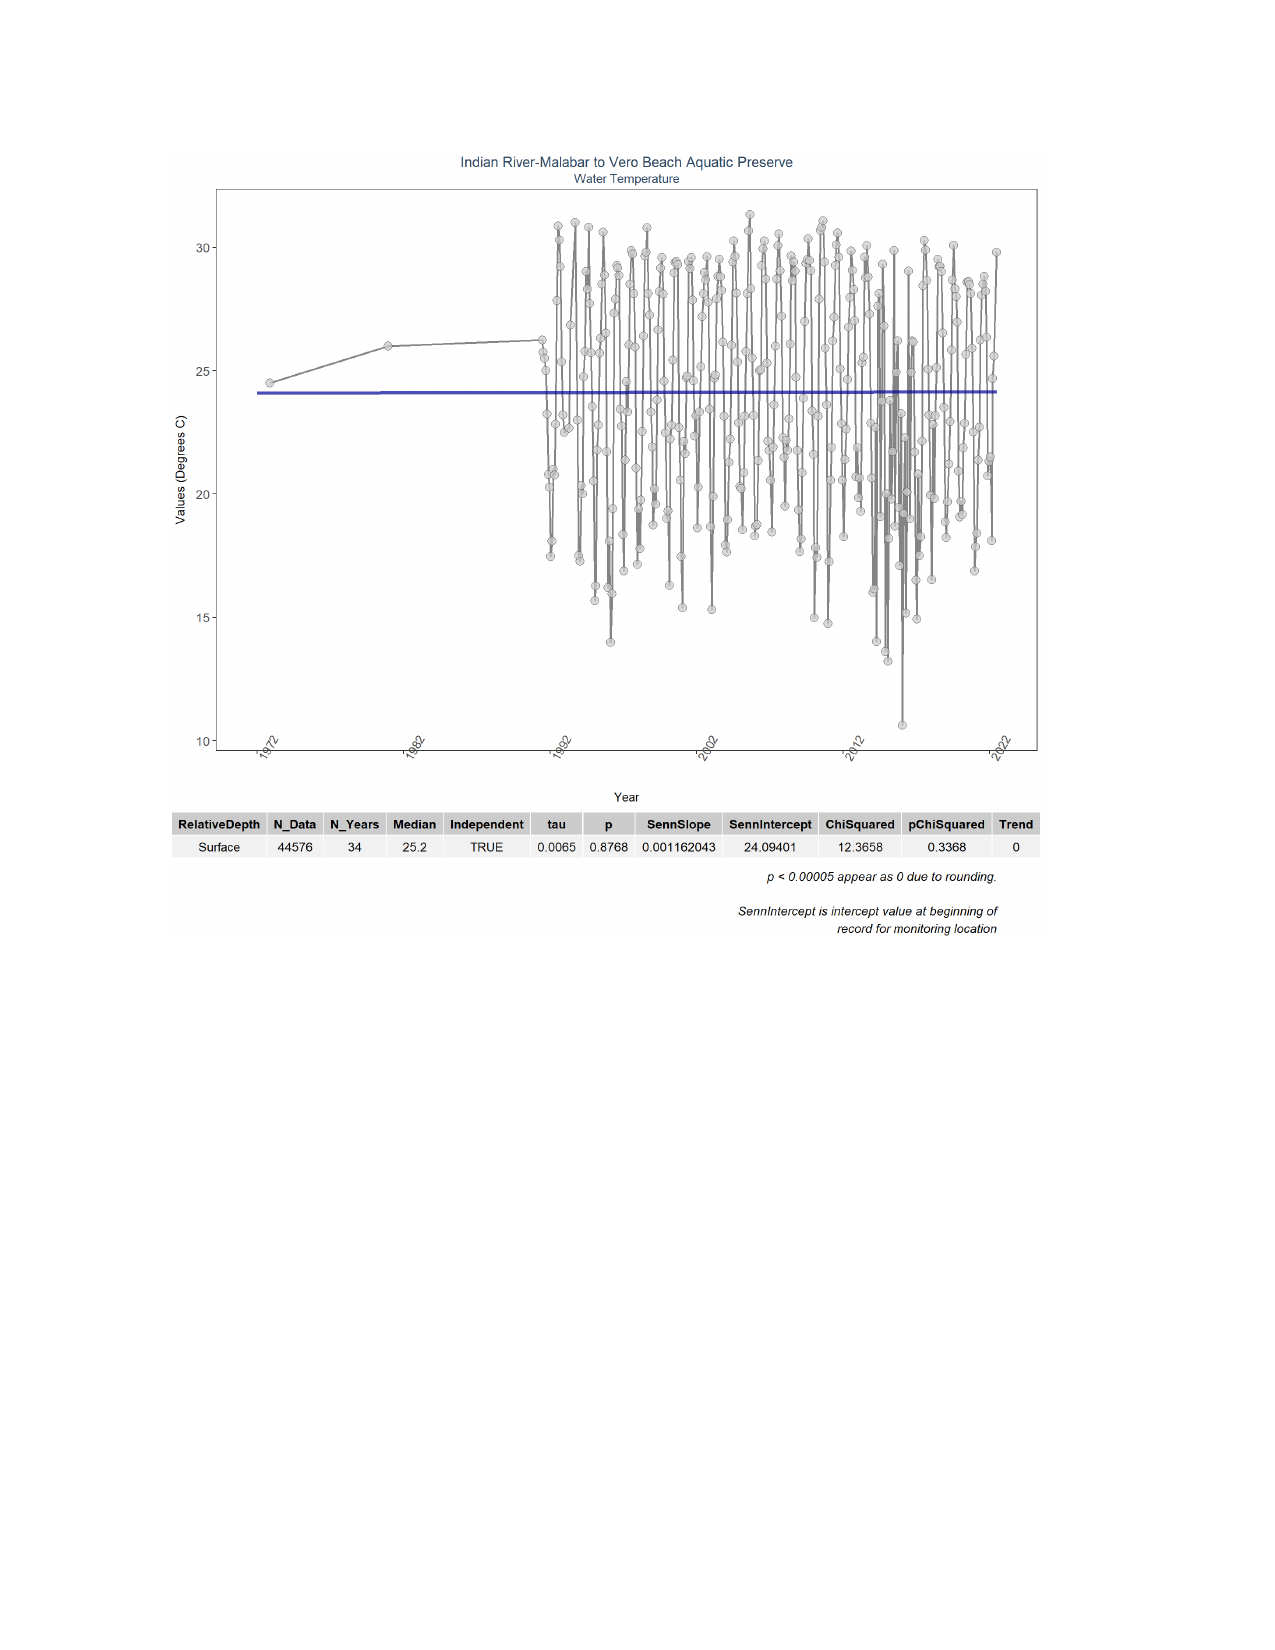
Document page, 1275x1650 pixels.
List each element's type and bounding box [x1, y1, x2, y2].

picture [168, 150, 1044, 938]
